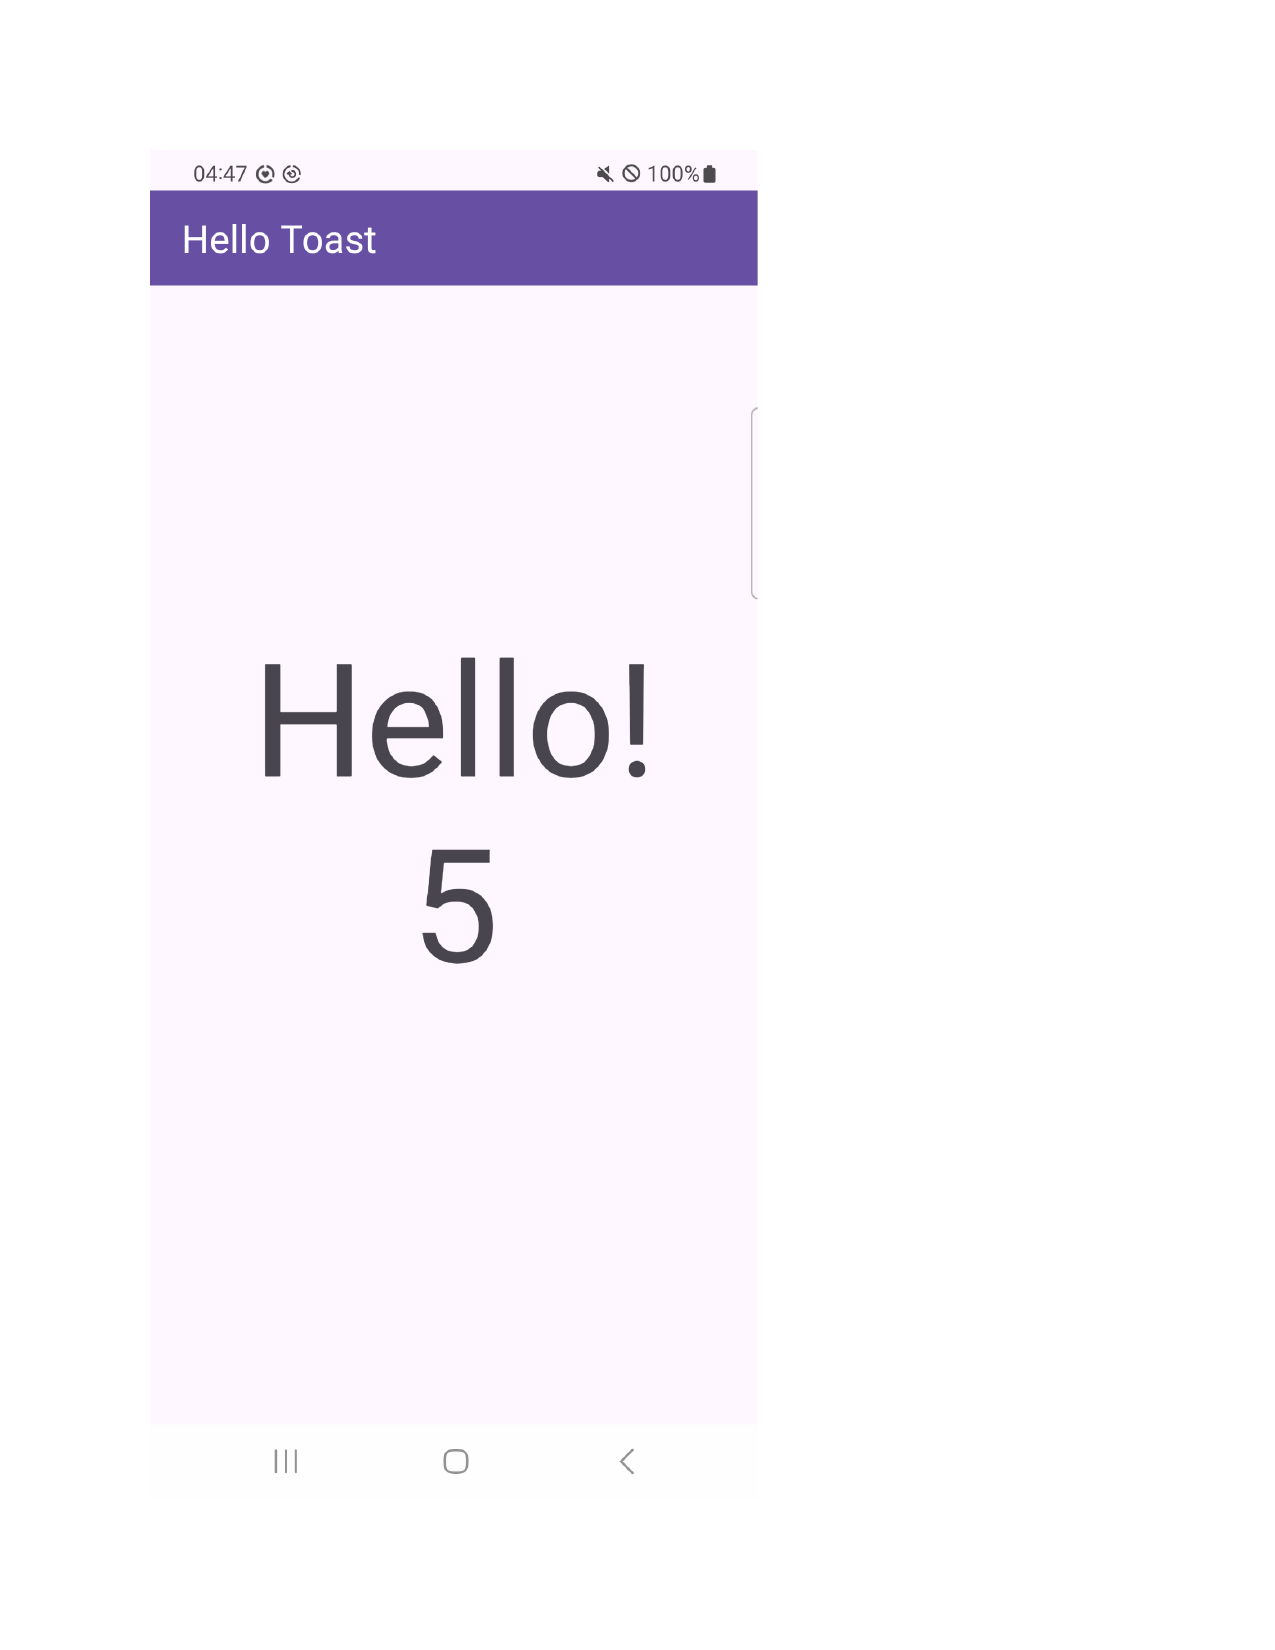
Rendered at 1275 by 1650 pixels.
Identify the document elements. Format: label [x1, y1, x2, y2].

picture [150, 150, 758, 1500]
